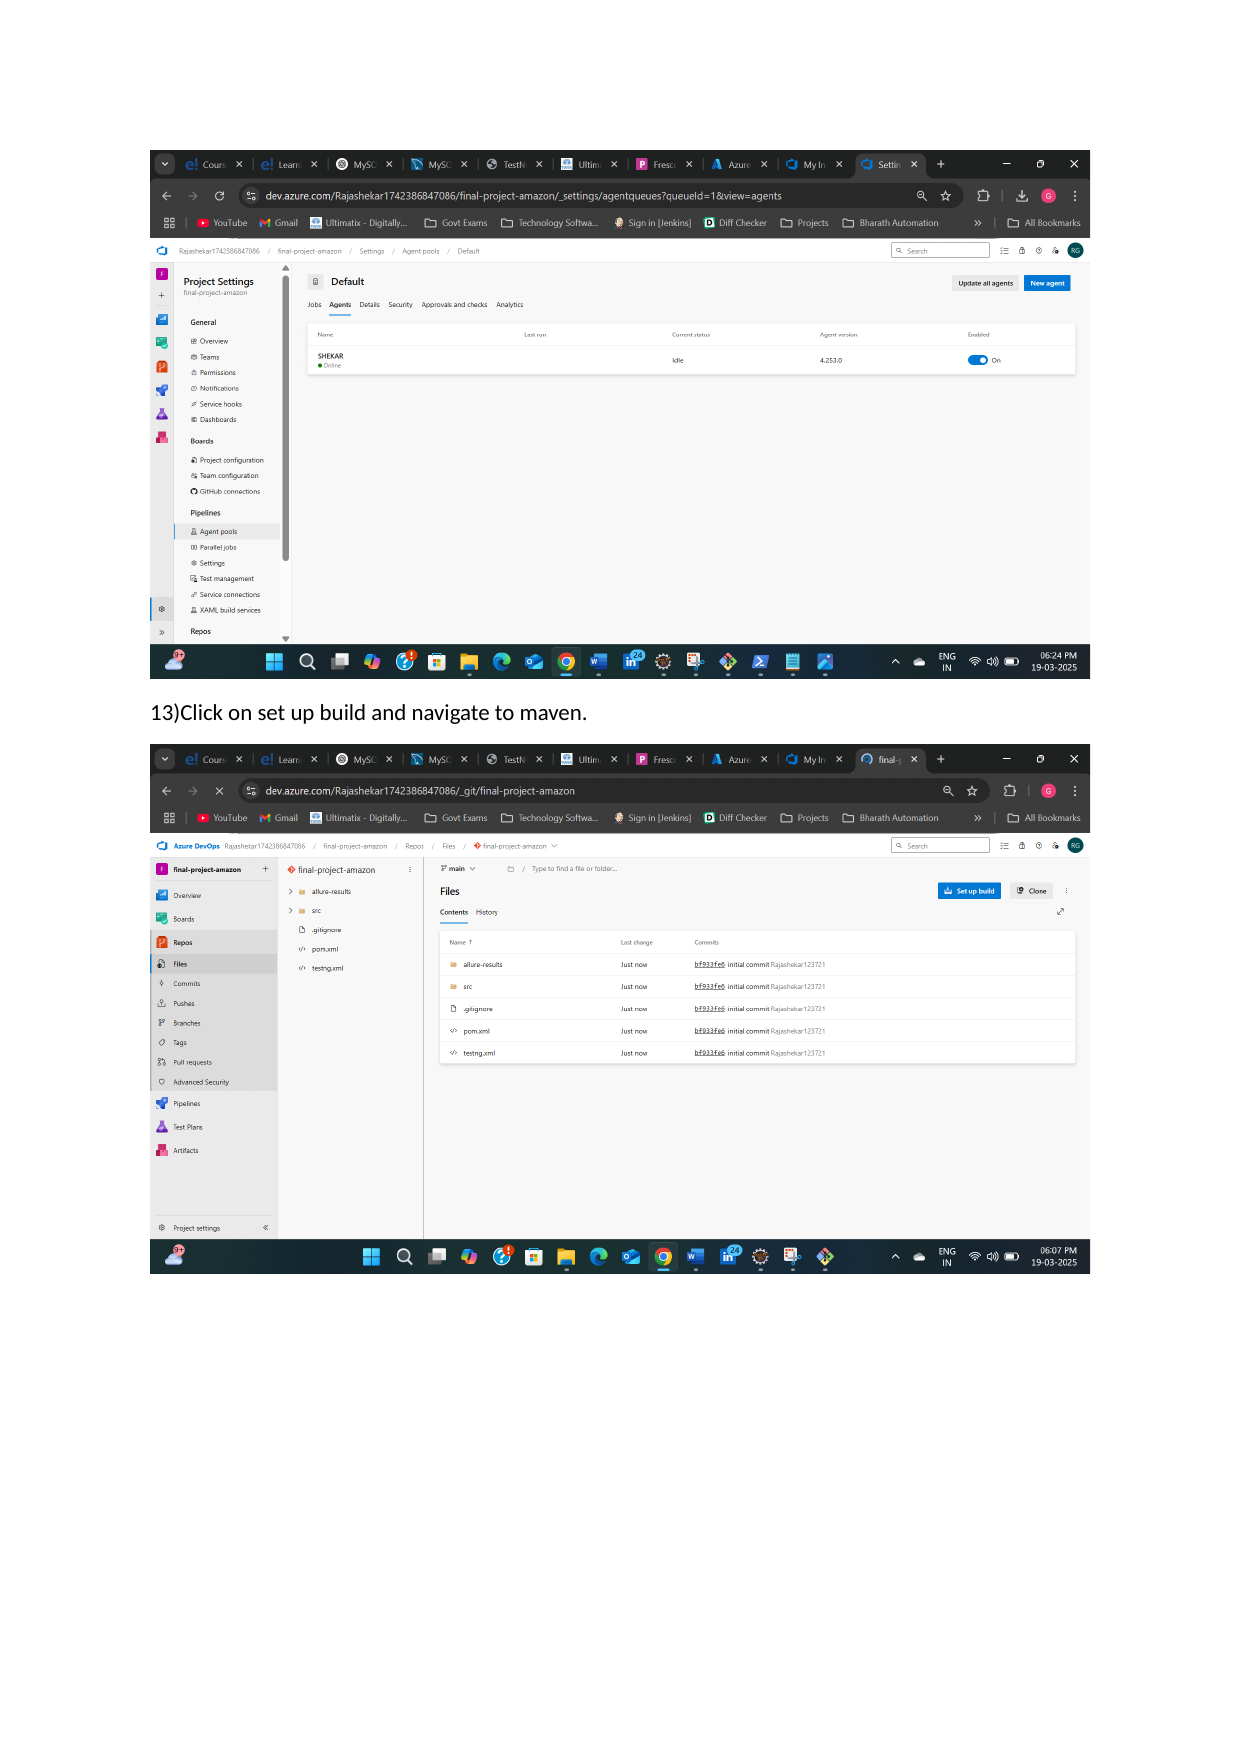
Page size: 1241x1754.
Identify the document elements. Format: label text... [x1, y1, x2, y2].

text 13)Click on set up build and navigate to maven. [150, 698, 1090, 726]
picture [150, 744, 1091, 1274]
picture [150, 150, 1091, 679]
